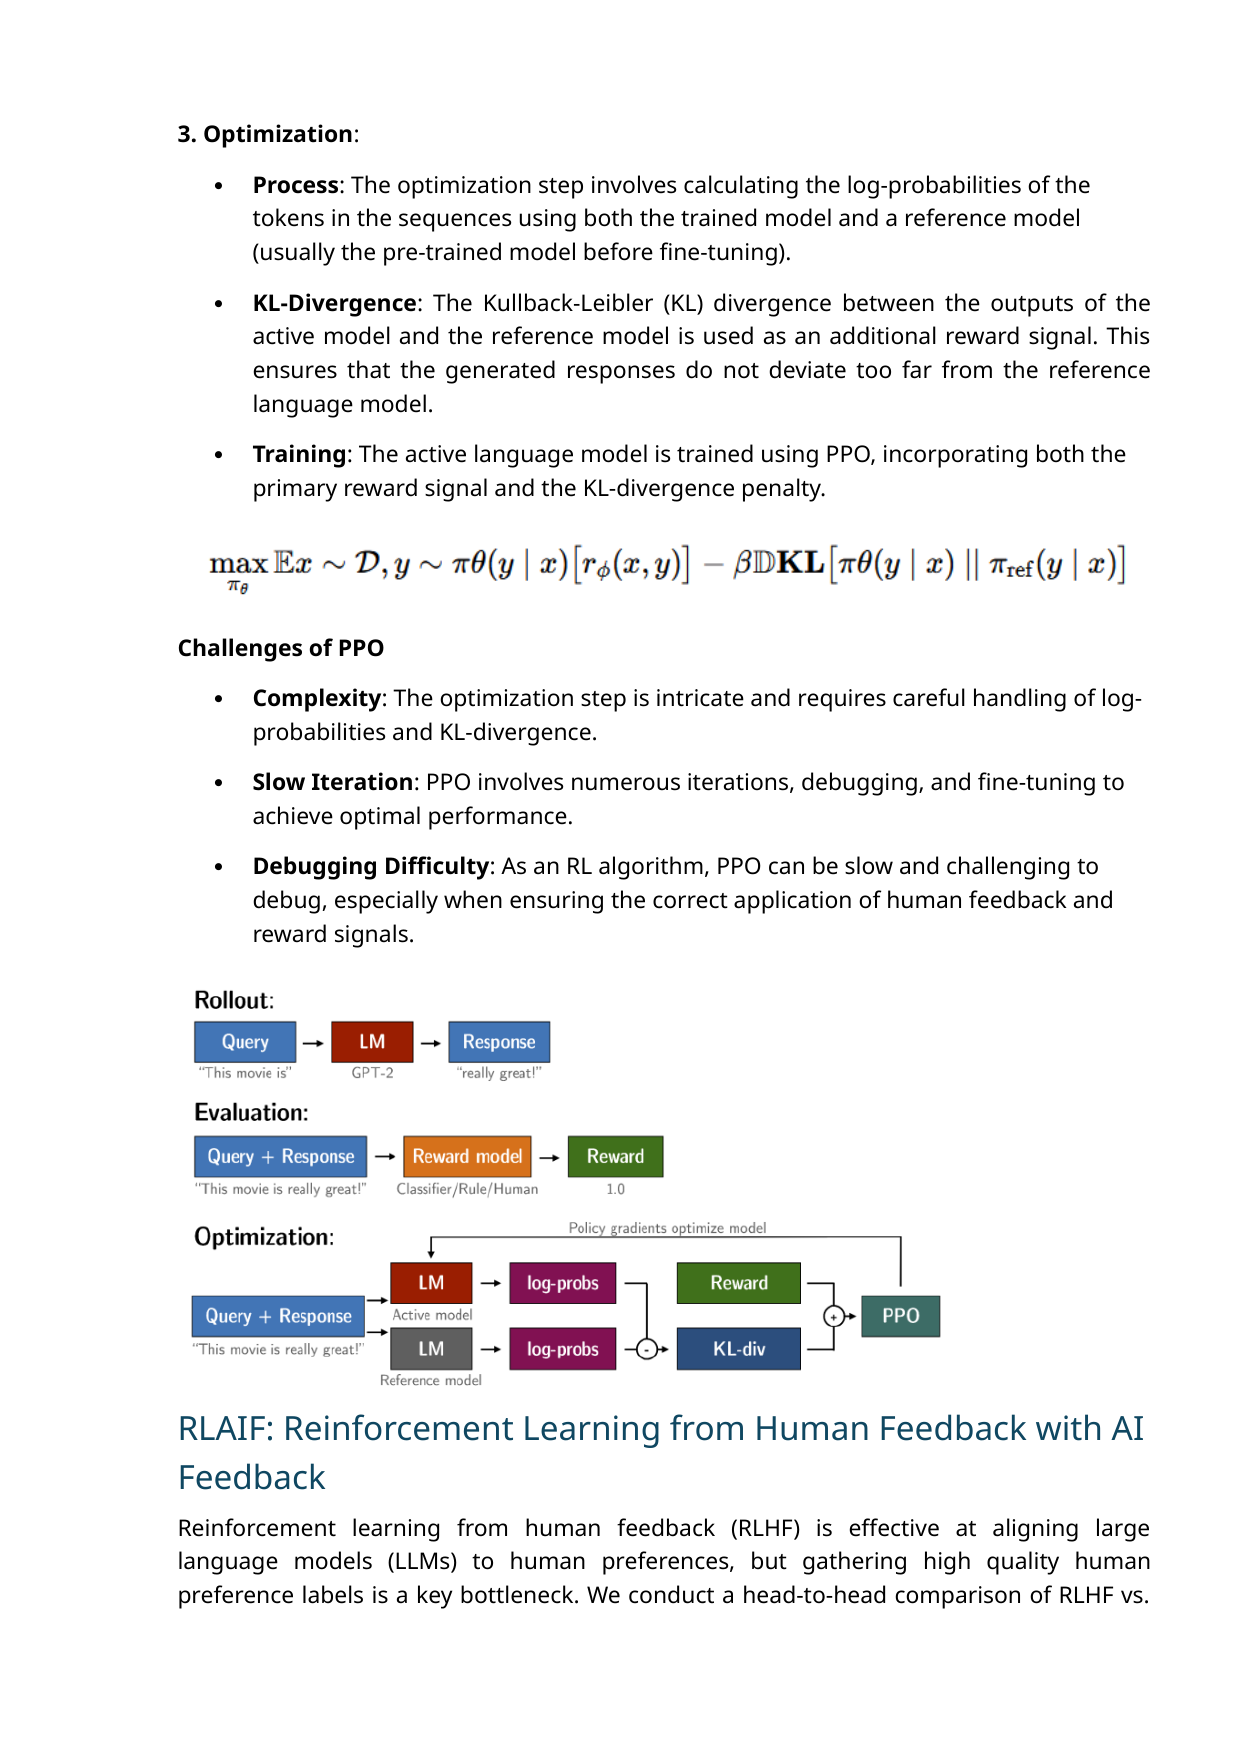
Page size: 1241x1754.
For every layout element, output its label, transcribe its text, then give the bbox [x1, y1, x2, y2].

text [177, 1511, 1152, 1610]
picture [177, 522, 1152, 613]
picture [177, 968, 985, 1386]
text Challenges of PPO [177, 631, 1152, 663]
list Process: The optimization step involves calculating the log-probabilities of the tokens in the sequences using both the trained model and a reference model (usually the pre-trained model before fine-tuning). [215, 168, 1152, 267]
text 3. Optimization: [177, 118, 1152, 149]
subtitle RLAIF: Reinforcement Learning from Human Feedback with AI Feedback [177, 1405, 1152, 1499]
list Complexity: The optimization step is intricate and requires careful handling of log-probabilities and KL-divergence. [215, 682, 1152, 747]
list KL-Divergence: The Kullback-Leibler (KL) divergence between the outputs of the active model and the reference model is used as an additional reward signal. This ensures that the generated responses do not deviate too far from the reference language model. [215, 286, 1152, 419]
list Debugging Difficulty: As an RL algorithm, PPO can be slow and challenging to debug, especially when ensuring the correct application of human feedback and reward signals. [215, 850, 1152, 949]
list Slow Iteration: PPO involves numerous iterations, debugging, and fine-tuning to achieve optimal performance. [215, 766, 1152, 831]
list Training: The active language model is trained using PPO, incorporating both the primary reward signal and the KL-divergence penalty. [215, 438, 1152, 503]
